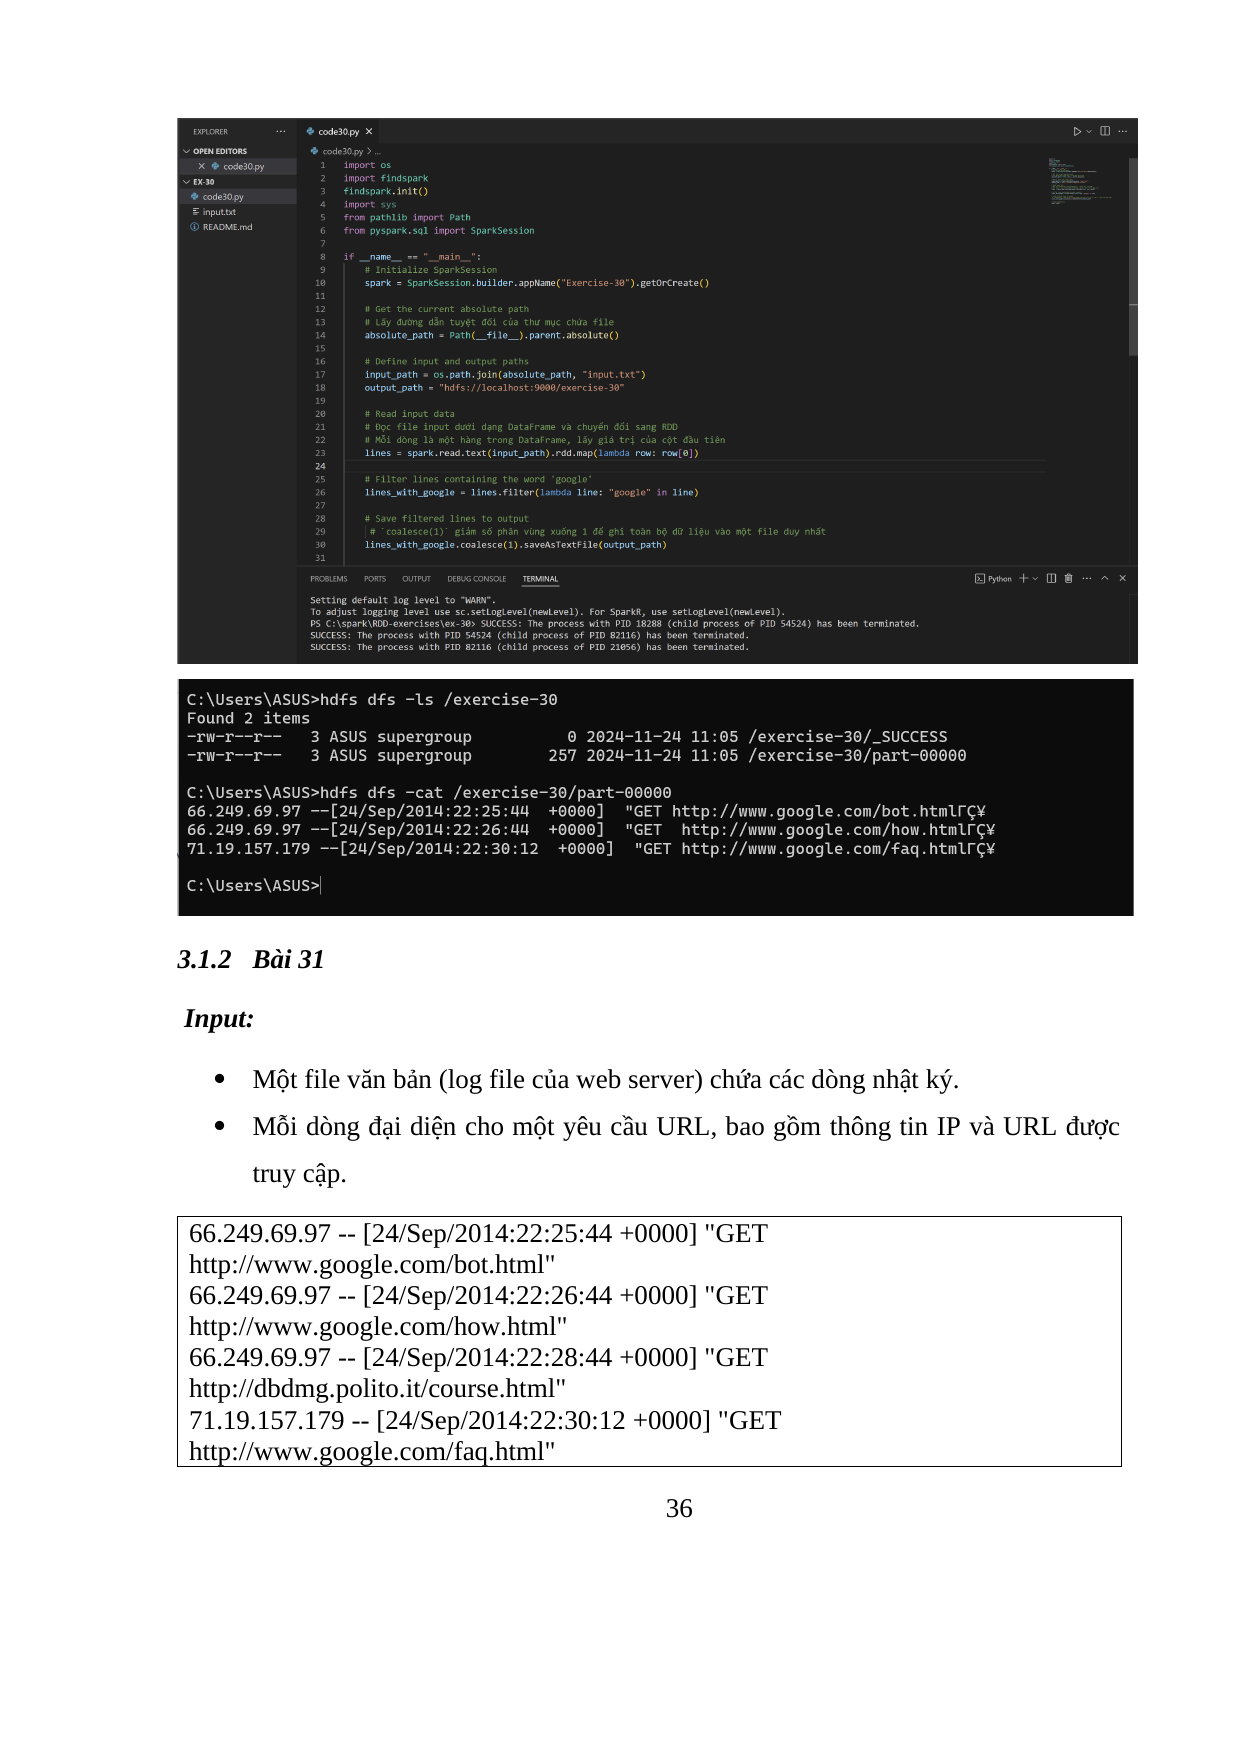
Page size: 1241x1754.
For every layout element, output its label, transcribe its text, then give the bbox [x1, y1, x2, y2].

list Một file văn bản (log file của web server) chứa các dòng nhật ký. [215, 1063, 1122, 1094]
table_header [178, 1217, 1121, 1466]
text Input: [177, 1002, 1122, 1033]
list Mỗi dòng đại diện cho một yêu cầu URL, bao gồm thông tin IP và URL được truy cập. [215, 1110, 1122, 1188]
picture [177, 679, 1134, 916]
subtitle Bài 31 [177, 943, 1122, 974]
picture [177, 118, 1138, 664]
